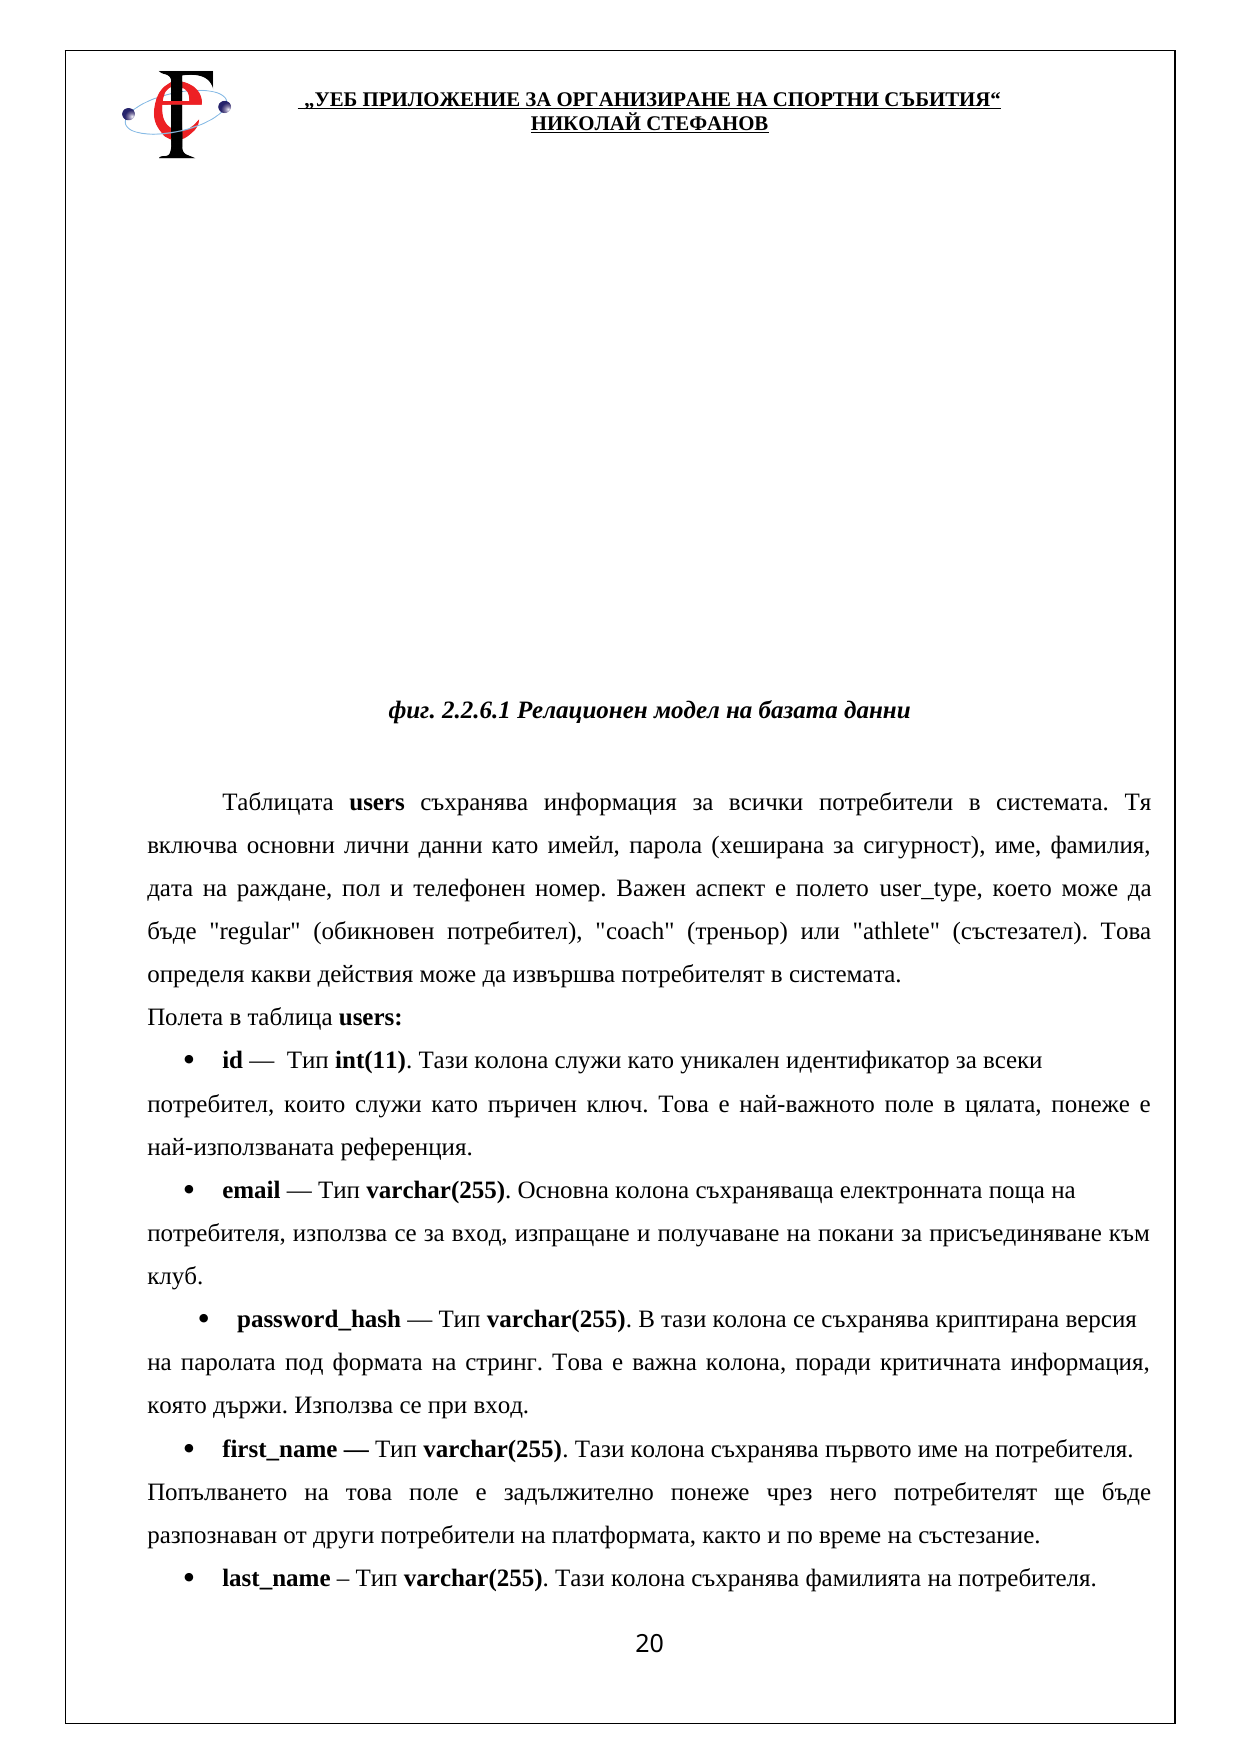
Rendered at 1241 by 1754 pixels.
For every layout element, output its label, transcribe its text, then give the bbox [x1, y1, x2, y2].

text Таблицата users съхранява информация за всички потребители в системата. Тя включва основни лични данни като имейл, парола (хеширана за сигурност), име, фамилия, дата на раждане, пол и телефонен номер. Важен аспект е полето user_type, което може да бъде "regular" (обикновен потребител), "coach" (треньор) или "athlete" (състезател). Това определя какви действия може да извършва потребителят в системата. [147, 787, 1152, 988]
text Попълването на това поле е задължително понеже чрез него потребителят ще бъде разпознаван от други потребители на платформата, както и по време на състезание. [147, 1477, 1152, 1549]
list first_name — Тип varchar(255). Тази колона съхранява първото име на потребителя. [184, 1434, 1152, 1462]
text потребителя, използва се за вход, изпращане и получаване на покани за присъединяване към клуб. [147, 1218, 1152, 1290]
text фиг. 2.2.6.1 Релационен модел на базата данни [147, 695, 1152, 724]
text на паролата под формата на стринг. Това е важна колона, поради критичната информация, която държи. Използва се при вход. [147, 1347, 1152, 1419]
picture [117, 57, 236, 172]
list email — Тип varchar(255). Основна колона съхраняваща електронната поща на [184, 1175, 1152, 1204]
list last_name – Тип varchar(255). Тази колона съхранява фамилията на потребителя. [184, 1563, 1152, 1592]
text потребител, които служи като пъричен ключ. Това е най-важното поле в цялата, понеже е най-използваната референция. [147, 1089, 1152, 1161]
list id — Тип int(11). Тази колона служи като уникален идентификатор за всеки [184, 1046, 1152, 1074]
list password_hash — Tип varchar(255). В тази колона се съхранява криптирана версия [184, 1304, 1152, 1333]
text Полета в таблица users: [147, 1002, 1152, 1031]
